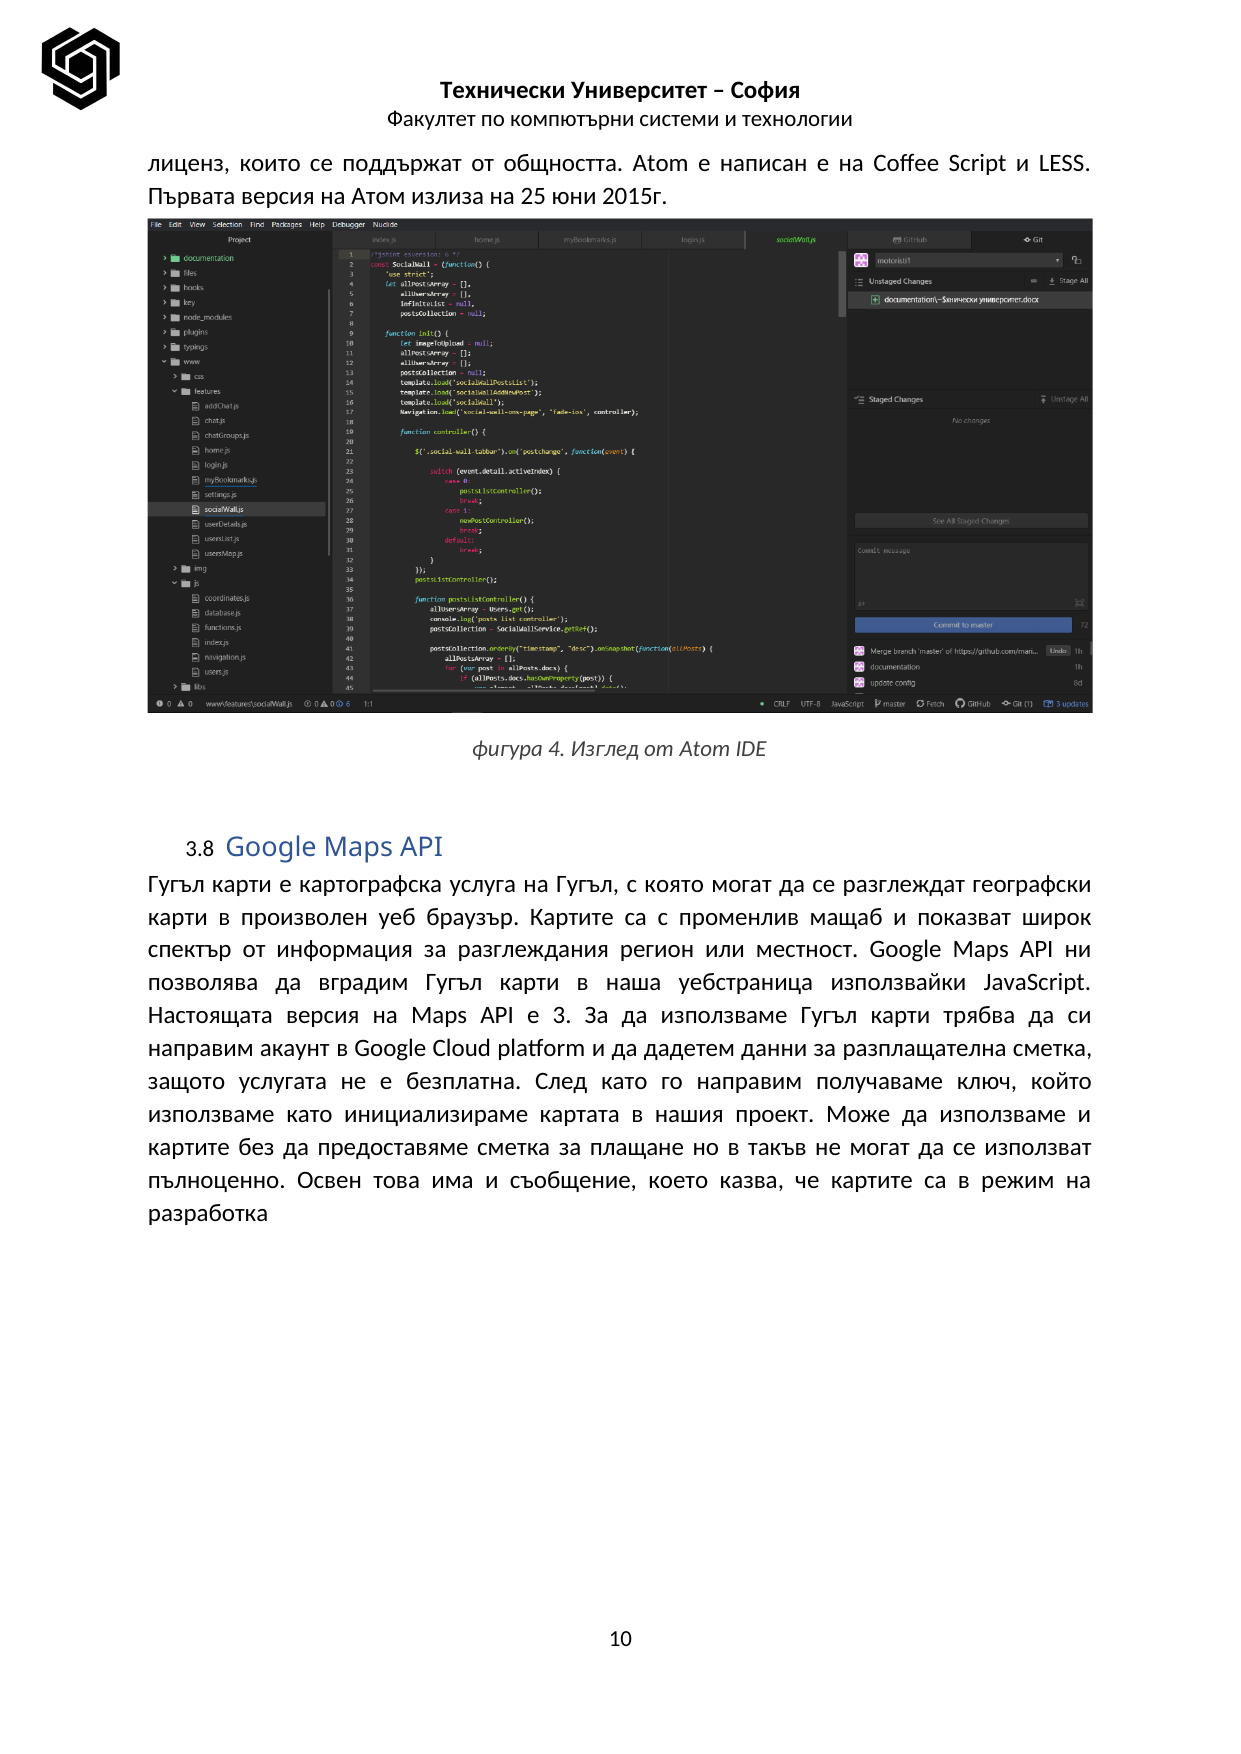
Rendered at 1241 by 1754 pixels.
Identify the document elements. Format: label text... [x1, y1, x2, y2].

text Гугъл карти е картографска услуга на Гугъл, с която могат да се разглеждат географски карти в произволен уеб браузър. Картите са с променлив мащаб и показват широк спектър от информация за разглеждания регион или местност. Google Maps API ни позволява да вградим Гугъл карти в наша уебстраница използвайки JavaScript. Настоящата версия на Maps API е 3. За да използваме Гугъл карти трябва да си направим акаунт в Google Cloud platform и да дадетем данни за разплащателна сметка, защото услугата не е безплатна. След като го направим получаваме ключ, който използваме като инициализираме картата в нашия проект. Може да използваме и картите без да предоставяме сметка за плащане но в такъв не могат да се използват пълноценно. Освен това има и съобщение, което казва, че картите са в режим на разработка [148, 868, 1093, 1227]
text фигура 4. Изглед от Atom IDE [148, 713, 1093, 762]
picture [147, 216, 1093, 713]
picture [38, 24, 123, 113]
subtitle Google Maps API [185, 828, 1093, 865]
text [148, 148, 1093, 211]
